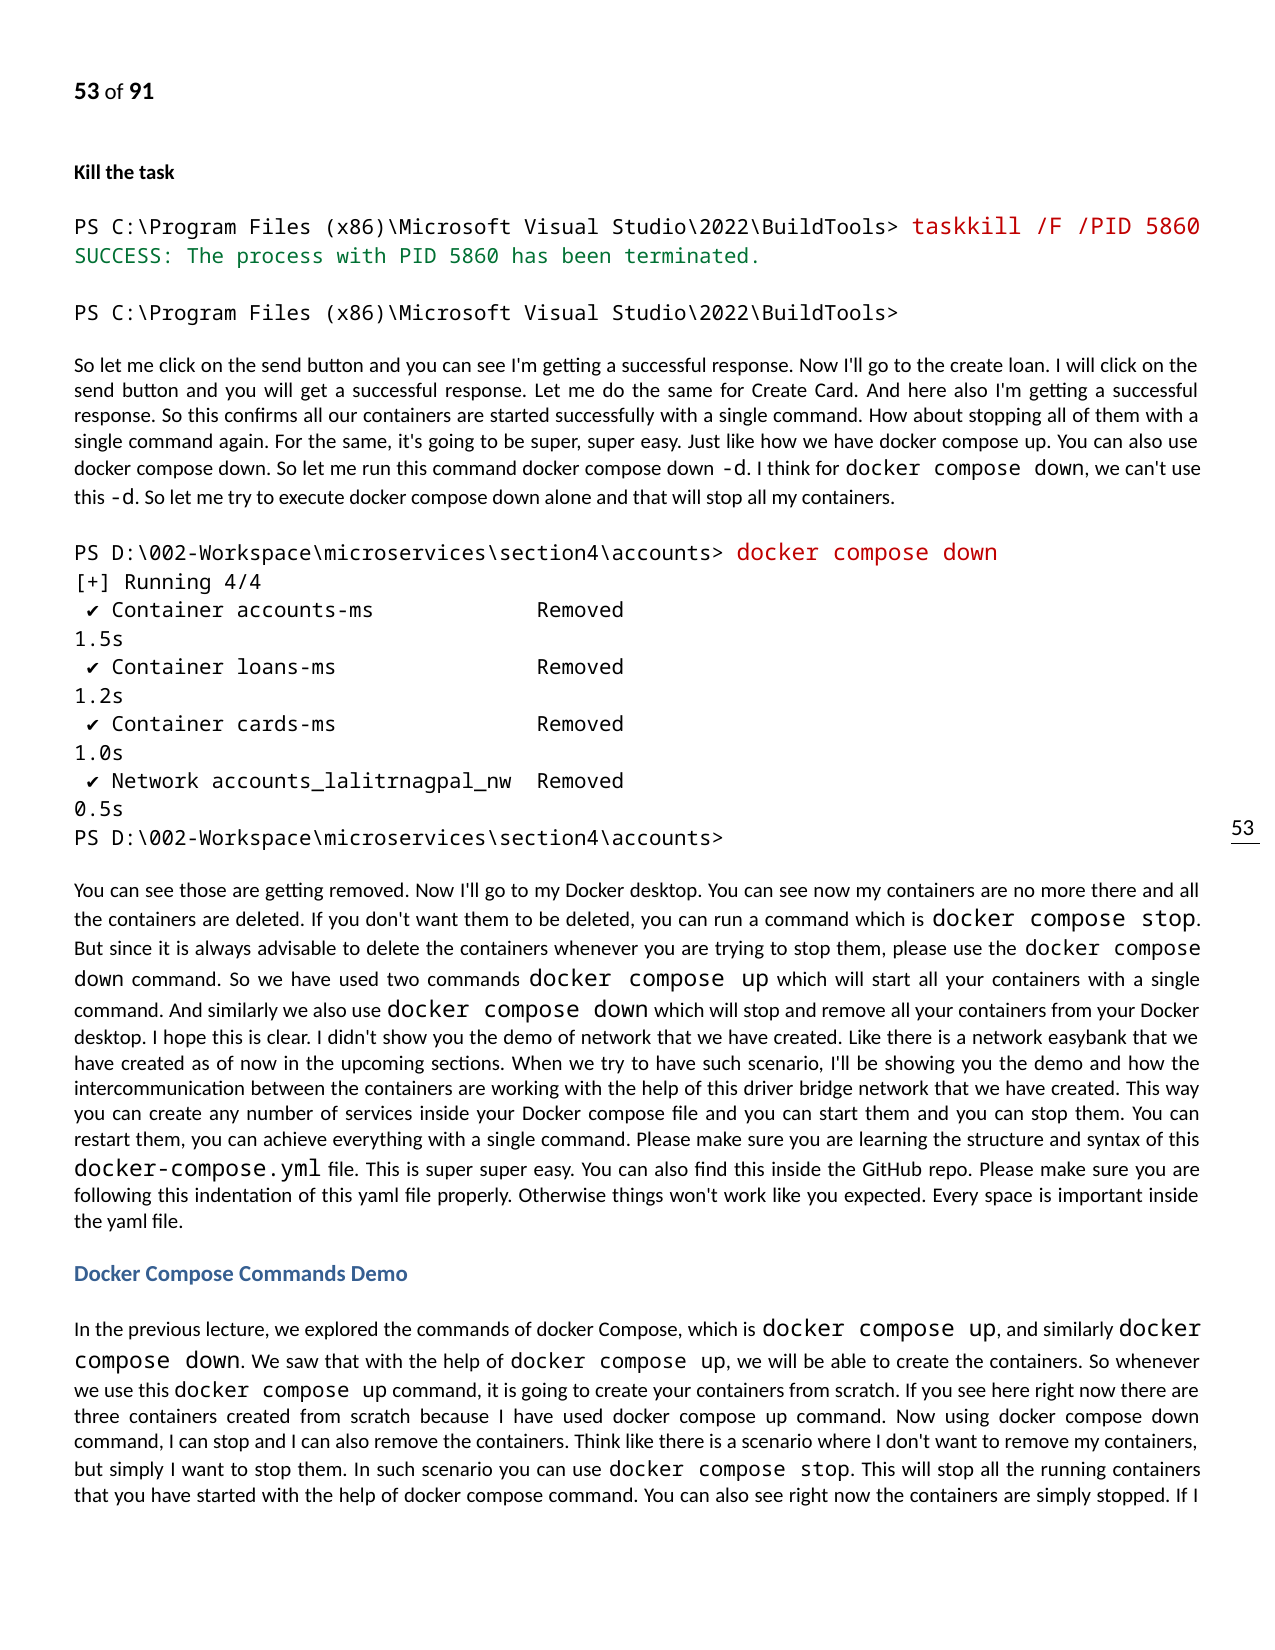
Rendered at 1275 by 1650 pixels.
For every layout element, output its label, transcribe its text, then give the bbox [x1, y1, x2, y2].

text SUCCESS: The process with PID 5860 has been terminated. [74, 241, 1201, 269]
subtitle Docker Compose Commands Demo [74, 1259, 1201, 1287]
text Kill the task [74, 159, 1201, 184]
text PS C:\Program Files (x86)\Microsoft Visual Studio\2022\BuildTools> taskkill /F /PID 5860 [74, 210, 1201, 241]
text ✔ Container cards-ms Removed 1.0s [74, 709, 1201, 766]
text You can see those are getting removed. Now I'll go to my Docker desktop. You can see now my containers are no more there and all the containers are deleted. If you don't want them to be deleted, you can run a command which is docker compose stop. But since it is always advisable to delete the containers whenever you are trying to stop them, please use the docker compose down command. So we have used two commands docker compose up which will start all your containers with a single command. And similarly we also use docker compose down which will stop and remove all your containers from your Docker desktop. I hope this is clear. I didn't show you the demo of network that we have created. Like there is a network easybank that we have created as of now in the upcoming sections. When we try to have such scenario, I'll be showing you the demo and how the intercommunication between the containers are working with the help of this driver bridge network that we have created. This way you can create any number of services inside your Docker compose file and you can start them and you can stop them. You can restart them, you can achieve everything with a single command. Please make sure you are learning the structure and syntax of this docker-compose.yml file. This is super super easy. You can also find this inside the GitHub repo. Please make sure you are following this indentation of this yaml file properly. Otherwise things won't work like you expected. Every space is important inside the yaml file. [74, 877, 1201, 1233]
text So let me click on the send button and you can see I'm getting a successful response. Now I'll go to the create loan. I will click on the send button and you will get a successful response. Let me do the same for Create Card. And here also I'm getting a successful response. So this confirms all our containers are started successfully with a single command. How about stopping all of them with a single command again. For the same, it's going to be super, super easy. Just like how we have docker compose up. You can also use docker compose down. So let me run this command docker compose down -d. I think for docker compose down, we can't use this -d. So let me try to execute docker compose down alone and that will stop all my containers. [74, 352, 1201, 510]
text ✔ Container loans-ms Removed 1.2s [74, 652, 1201, 709]
text ✔ Network accounts_lalitrnagpal_nw Removed 0.5s [74, 766, 1201, 823]
text [+] Running 4/4 [74, 567, 1201, 595]
text PS D:\002-Workspace\microservices\section4\accounts> [74, 823, 1201, 851]
text PS C:\Program Files (x86)\Microsoft Visual Studio\2022\BuildTools> [74, 298, 1201, 326]
text ✔ Container accounts-ms Removed 1.5s [74, 595, 1201, 652]
text PS D:\002-Workspace\microservices\section4\accounts> docker compose down [74, 536, 1201, 567]
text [74, 1312, 1201, 1508]
